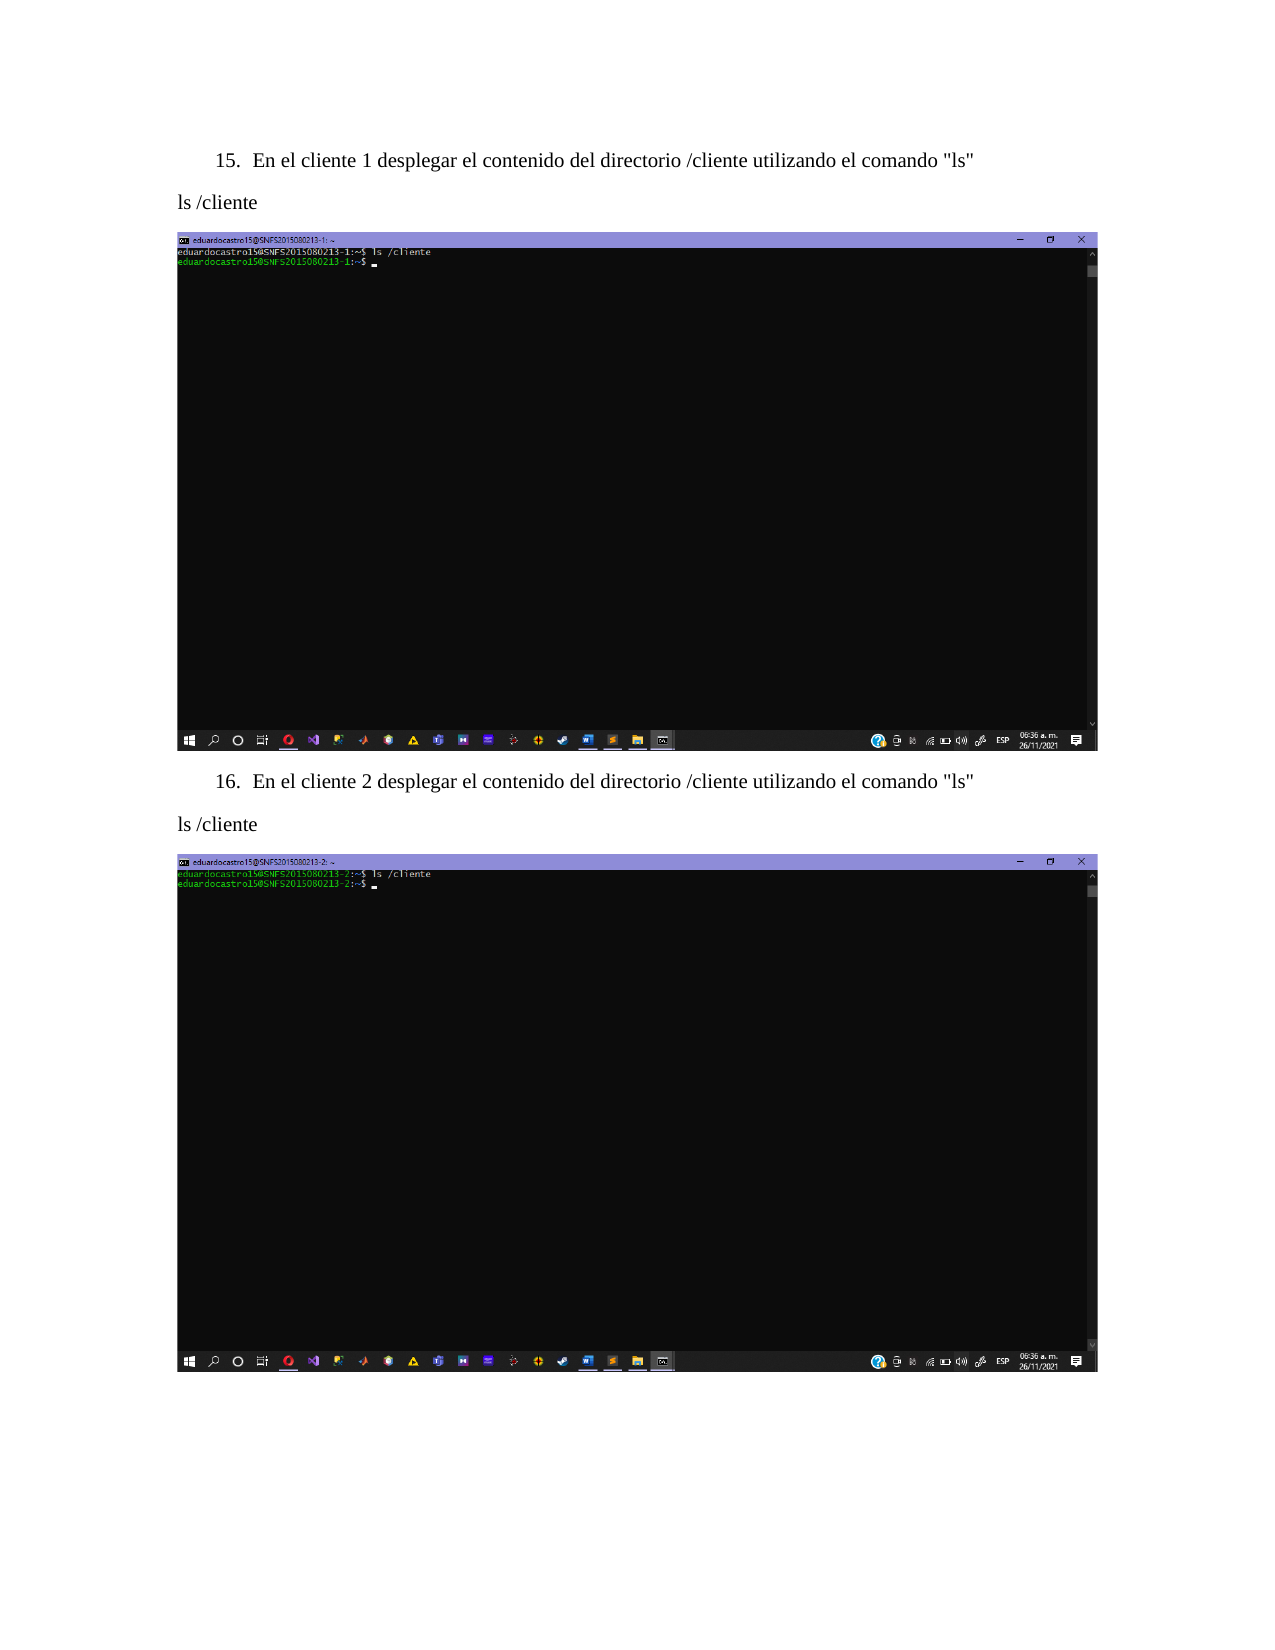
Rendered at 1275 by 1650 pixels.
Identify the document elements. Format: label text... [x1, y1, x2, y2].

text ls /cliente [177, 190, 1098, 214]
text ls /cliente [177, 812, 1098, 836]
picture [177, 854, 1098, 1372]
list En el cliente 2 desplegar el contenido del directorio /cliente utilizando el comando "ls" [215, 769, 1098, 793]
picture [177, 232, 1098, 751]
list En el cliente 1 desplegar el contenido del directorio /cliente utilizando el comando "ls" [215, 148, 1098, 172]
